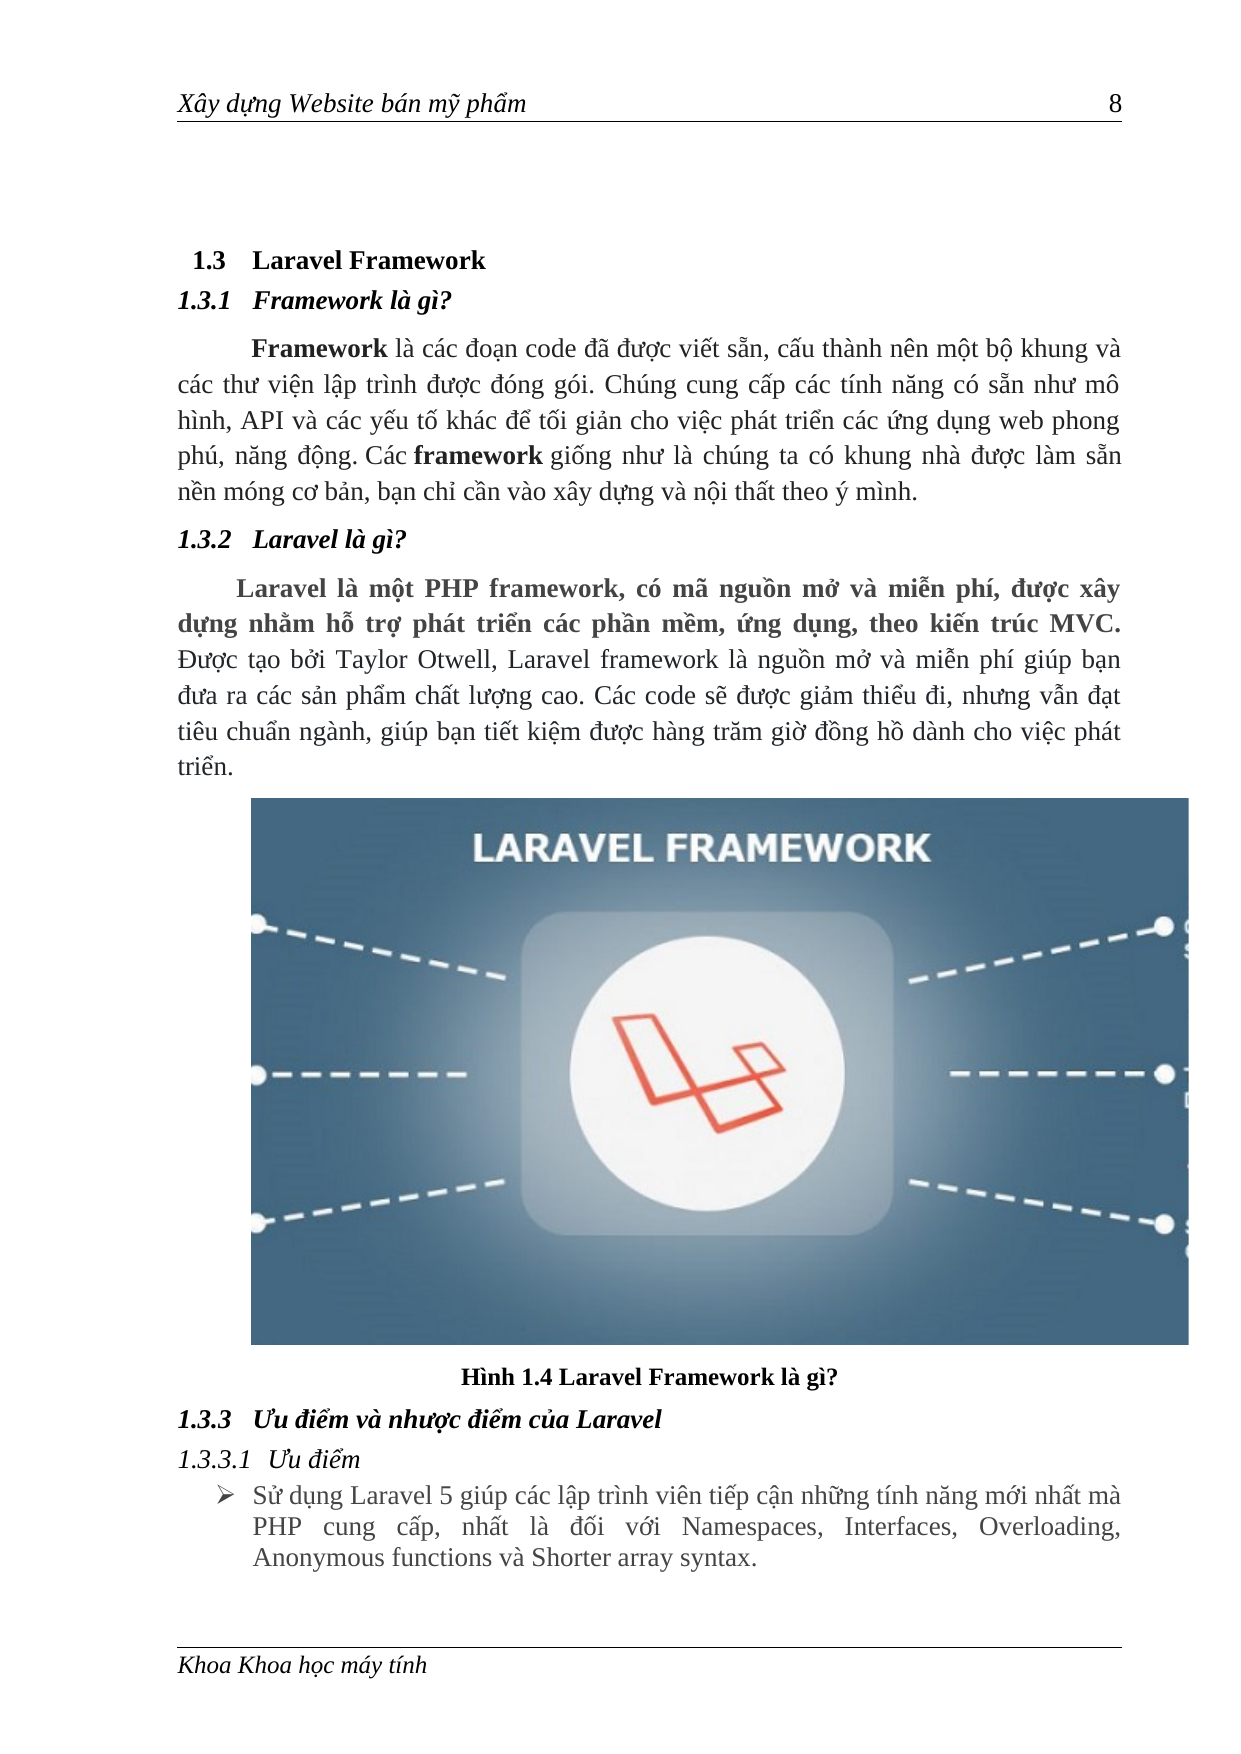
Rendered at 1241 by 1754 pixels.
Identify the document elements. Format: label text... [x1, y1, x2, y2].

subtitle Laravel là gì? [177, 523, 1122, 554]
text Laravel là một PHP framework, có mã nguồn mở và miễn phí, được xây dựng nhằm hỗ trợ phát triển các phần mềm, ứng dụng, theo kiến trúc MVC. Được tạo bởi Taylor Otwell, Laravel framework là nguồn mở và miễn phí giúp bạn đưa ra các sản phẩm chất lượng cao. Các code sẽ được giảm thiểu đi, nhưng vẫn đạt tiêu chuẩn ngành, giúp bạn tiết kiệm được hàng trăm giờ đồng hồ dành cho việc phát triển. [177, 746, 1122, 781]
subtitle Ưu điểm [177, 1443, 1122, 1474]
subtitle Ưu điểm và nhược điểm của Laravel [177, 1403, 1122, 1434]
text Laravel là một PHP framework, có mã nguồn mở và miễn phí, được xây dựng nhằm hỗ trợ phát triển các phần mềm, ứng dụng, theo kiến trúc MVC. Được tạo bởi Taylor Otwell, Laravel framework là nguồn mở và miễn phí giúp bạn đưa ra các sản phẩm chất lượng cao. Các code sẽ được giảm thiểu đi, nhưng vẫn đạt tiêu chuẩn ngành, giúp bạn tiết kiệm được hàng trăm giờ đồng hồ dành cho việc phát triển. [177, 572, 1122, 608]
text Framework là các đoạn code đã được viết sẵn, cấu thành nên một bộ khung và các thư viện lập trình được đóng gói. Chúng cung cấp các tính năng có sẵn như mô hình, API và các yếu tố khác để tối giản cho việc phát triển các ứng dụng web phong phú, năng động. Các framework giống như là chúng ta có khung nhà được làm sẵn nền móng cơ bản, bạn chỉ cần vào xây dựng và nội thất theo ý mình. [177, 471, 1122, 506]
text Framework là các đoạn code đã được viết sẵn, cấu thành nên một bộ khung và các thư viện lập trình được đóng gói. Chúng cung cấp các tính năng có sẵn như mô hình, API và các yếu tố khác để tối giản cho việc phát triển các ứng dụng web phong phú, năng động. Các framework giống như là chúng ta có khung nhà được làm sẵn nền móng cơ bản, bạn chỉ cần vào xây dựng và nội thất theo ý mình. [177, 332, 1122, 368]
subtitle Framework là gì? [177, 284, 1122, 315]
list Sử dụng Laravel 5 giúp các lập trình viên tiếp cận những tính năng mới nhất mà PHP cung cấp, nhất là đối với Namespaces, Interfaces, Overloading, Anonymous functions và Shorter array syntax. [215, 1479, 1122, 1572]
picture [251, 798, 1189, 1345]
subtitle Laravel Framework [192, 244, 1122, 275]
text Hình 1.4 Laravel Framework là gì? [177, 1362, 1122, 1391]
